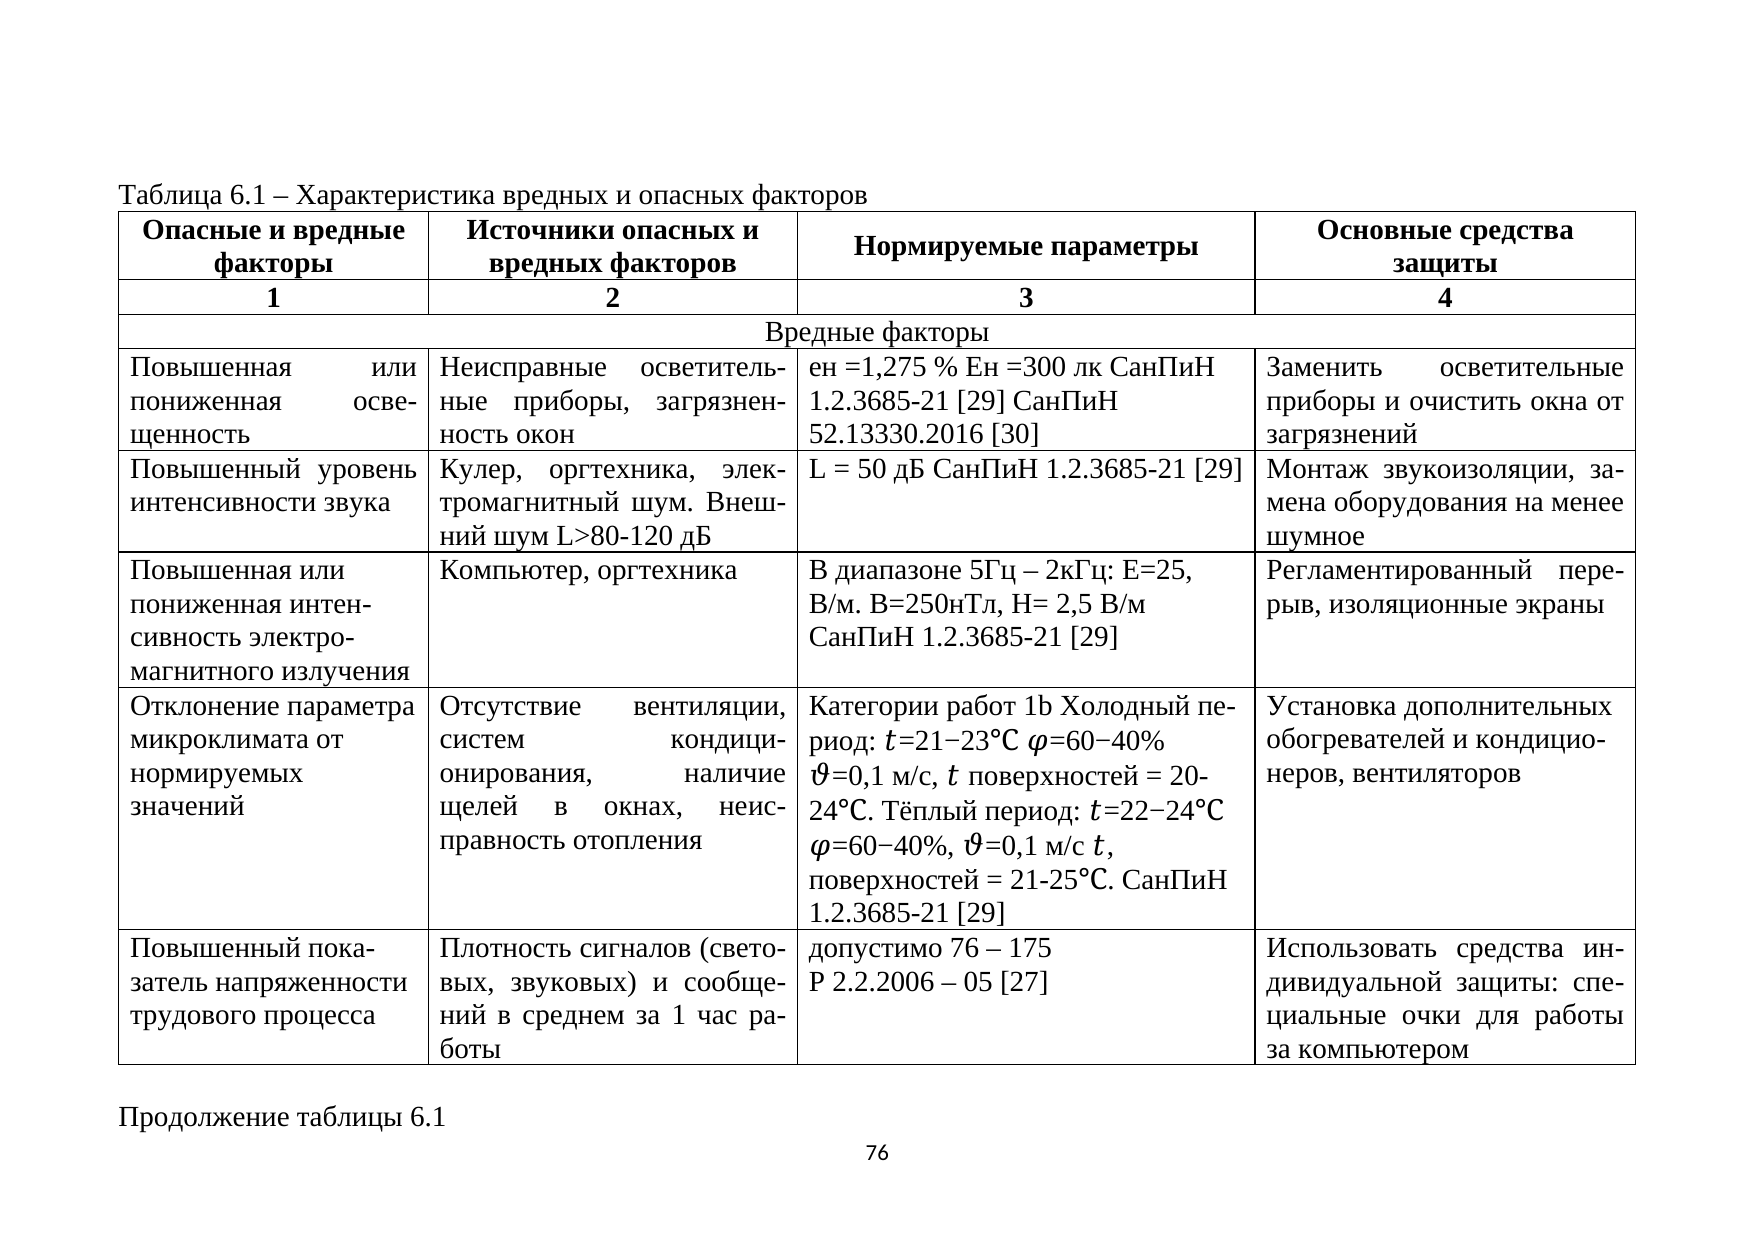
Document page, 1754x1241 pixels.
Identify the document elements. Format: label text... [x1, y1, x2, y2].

table_cell 2 [429, 280, 797, 313]
table_header Нормируемые параметры [798, 212, 1254, 279]
table_header Опасные и вредные факторы [119, 212, 428, 279]
table_header Основные средства защиты [1256, 212, 1635, 279]
table_cell Кулер, оргтехника, электромагнитный шум. Внешний шум L>80-120 дБ [429, 451, 797, 551]
table_cell ен =1,275 % Ен =300 лк СанПиН 1.2.3685-21 [29] СанПиН 52.13330.2016 [30] [798, 349, 1254, 450]
text Продолжение таблицы 6.1 [118, 1099, 1636, 1132]
table_cell 1 [119, 280, 428, 313]
table_cell Компьютер, оргтехника [429, 553, 797, 687]
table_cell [119, 930, 428, 1064]
table_cell допустимо 76 – 175 Р 2.2.2006 – 05 [27] [798, 930, 1254, 1064]
table_cell Использовать средства индивидуальной защиты: специальные очки для работы за компьютером [1256, 930, 1635, 1064]
text Таблица 6.1 – Характеристика вредных и опасных факторов [118, 177, 1636, 211]
table_cell Монтаж звукоизоляции, замена оборудования на менее шумное [1256, 451, 1635, 551]
table_cell Заменить осветительные приборы и очистить окна от загрязнений [1256, 349, 1635, 450]
table_cell Категории работ 1b Холодный период: 𝑡=21−23℃ 𝜑=60−40% 𝜗=0,1 м/с, 𝑡 поверхностей = 20-24℃. Тёплый период: 𝑡=22−24℃ 𝜑=60−40%, 𝜗=0,1 м/с 𝑡, поверхностей = 21-25℃. СанПиН 1.2.3685-21 [29] [798, 688, 1254, 929]
table_cell Повышенный уровень интенсивности звука [119, 451, 428, 551]
table_cell Вредные факторы [119, 315, 1635, 348]
table_cell Отклонение параметра микроклимата от нормируемых значений [119, 688, 428, 929]
table_cell Повышенная или пониженная интенсивность электромагнитного излучения [119, 553, 428, 687]
table_cell 3 [798, 280, 1254, 313]
table_cell Отсутствие вентиляции, систем кондиционирования, наличие щелей в окнах, неисправность отопления [429, 688, 797, 929]
table_cell Неисправные осветительные приборы, загрязненность окон [429, 349, 797, 450]
table_cell 4 [1256, 280, 1635, 313]
table_cell В диапазоне 5Гц – 2кГц: E=25, В/м. В=250нТл, Н= 2,5 В/м СанПиН 1.2.3685-21 [29] [798, 553, 1254, 687]
table_cell Установка дополнительных обогревателей и кондиционеров, вентиляторов [1256, 688, 1635, 929]
table_cell Плотность сигналов (световых, звуковых) и сообщений в среднем за 1 час работы [429, 930, 797, 1064]
table_cell Регламентированный перерыв, изоляционные экраны [1256, 553, 1635, 687]
table_header Источники опасных и вредных факторов [429, 212, 797, 279]
table_cell L = 50 дБ СанПиН 1.2.3685-21 [29] [798, 451, 1254, 551]
table_cell Повышенная или пониженная освещенность [119, 349, 428, 450]
